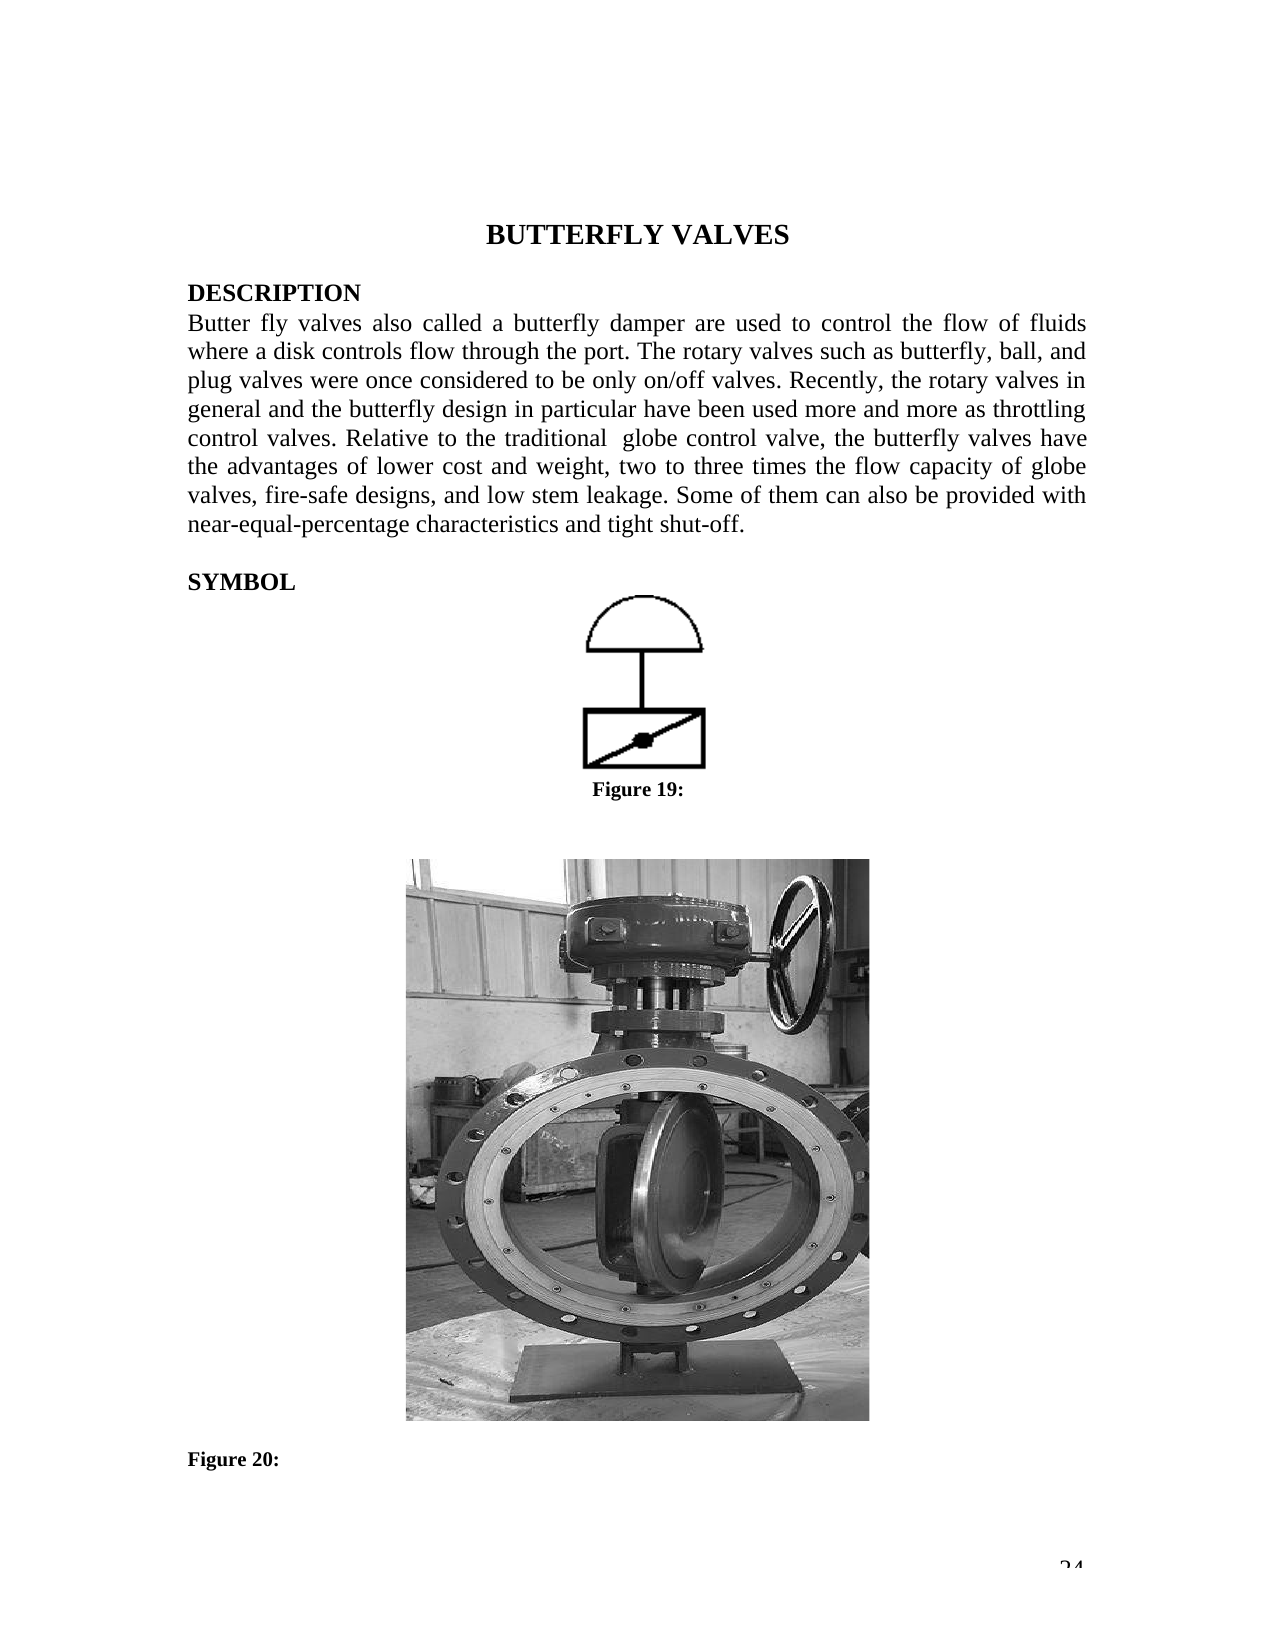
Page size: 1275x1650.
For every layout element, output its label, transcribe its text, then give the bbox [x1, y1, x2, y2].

picture [405, 859, 870, 1421]
subtitle SYMBOL [187, 567, 1269, 595]
subtitle BUTTERFLY VALVES [187, 217, 1088, 250]
text Figure 19: [187, 777, 1089, 801]
subtitle DESCRIPTION [187, 279, 1269, 308]
picture [536, 595, 739, 777]
text Butter fly valves also called a butterfly damper are used to control the flow of fluids where a disk controls flow through the port. The rotary valves such as butterfly, ball, and plug valves were once considered to be only on/off valves. Recently, the rotary valves in general and the butterfly design in particular have been used more and more as throttling control valves. Relative to the traditional globe control valve, the butterfly valves have the advantages of lower cost and weight, two to three times the flow capacity of globe valves, fire-safe designs, and low stem leakage. Some of them can also be provided with near-equal-percentage characteristics and tight shut-off. [187, 308, 1087, 538]
text Figure 20: [187, 1447, 1269, 1471]
